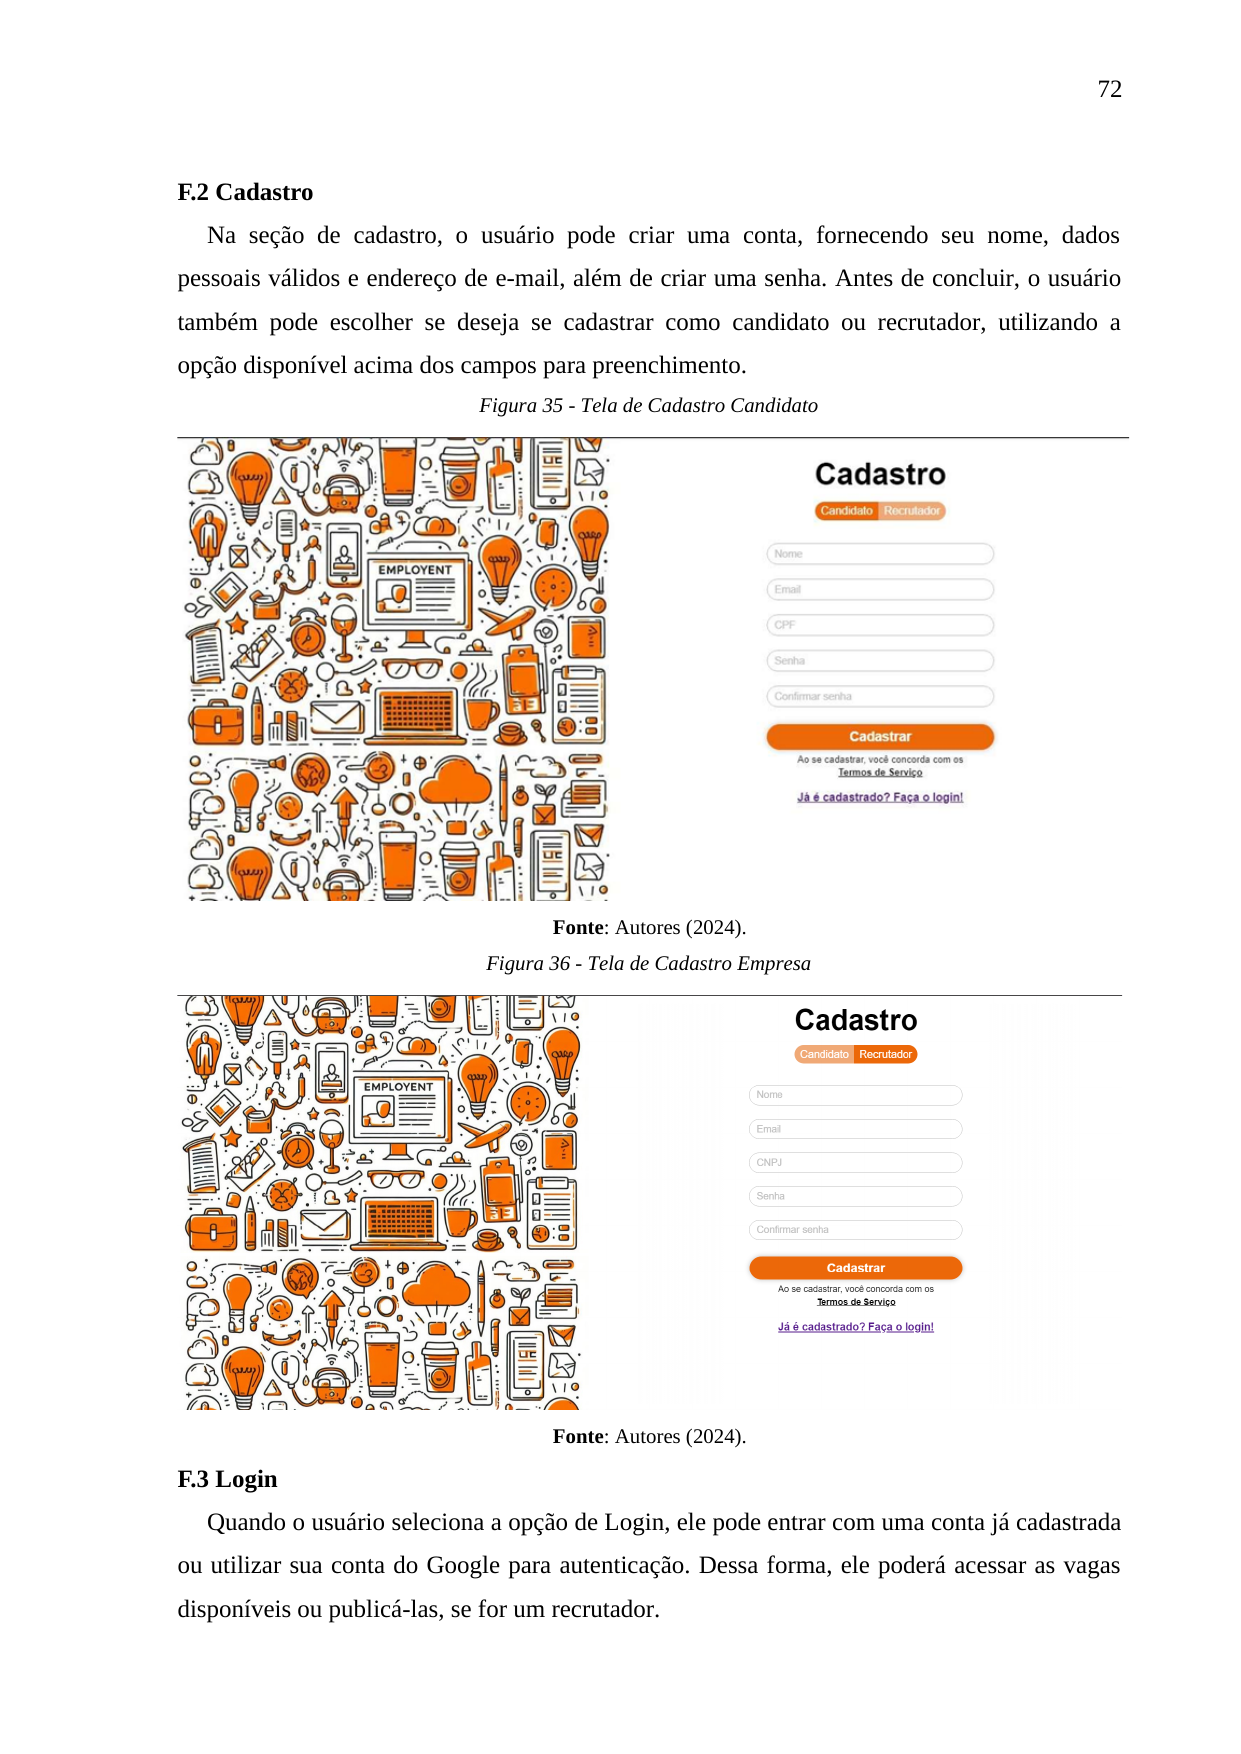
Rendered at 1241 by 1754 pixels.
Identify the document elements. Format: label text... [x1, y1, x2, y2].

text Figura 36 - Tela de Cadastro Empresa [177, 951, 1122, 975]
text Fonte: Autores (2024). [177, 1424, 1122, 1448]
text Figura 35 - Tela de Cadastro Candidato [177, 393, 1122, 417]
subtitle F.2 Cadastro [177, 177, 1122, 206]
text Na seção de cadastro, o usuário pode criar uma conta, fornecendo seu nome, dados pessoais válidos e endereço de e-mail, além de criar uma senha. Antes de concluir, o usuário também pode escolher se deseja se cadastrar como candidato ou recrutador, utilizando a opção disponível acima dos campos para preenchimento. [177, 220, 1122, 378]
text Fonte: Autores (2024). [177, 914, 1122, 939]
picture [177, 995, 1123, 1410]
picture [177, 437, 1130, 901]
subtitle F.3 Login [177, 1464, 1122, 1493]
text Quando o usuário seleciona a opção de Login, ele pode entrar com uma conta já cadastrada ou utilizar sua conta do Google para autenticação. Dessa forma, ele poderá acessar as vagas disponíveis ou publicá-las, se for um recrutador. [177, 1507, 1122, 1622]
